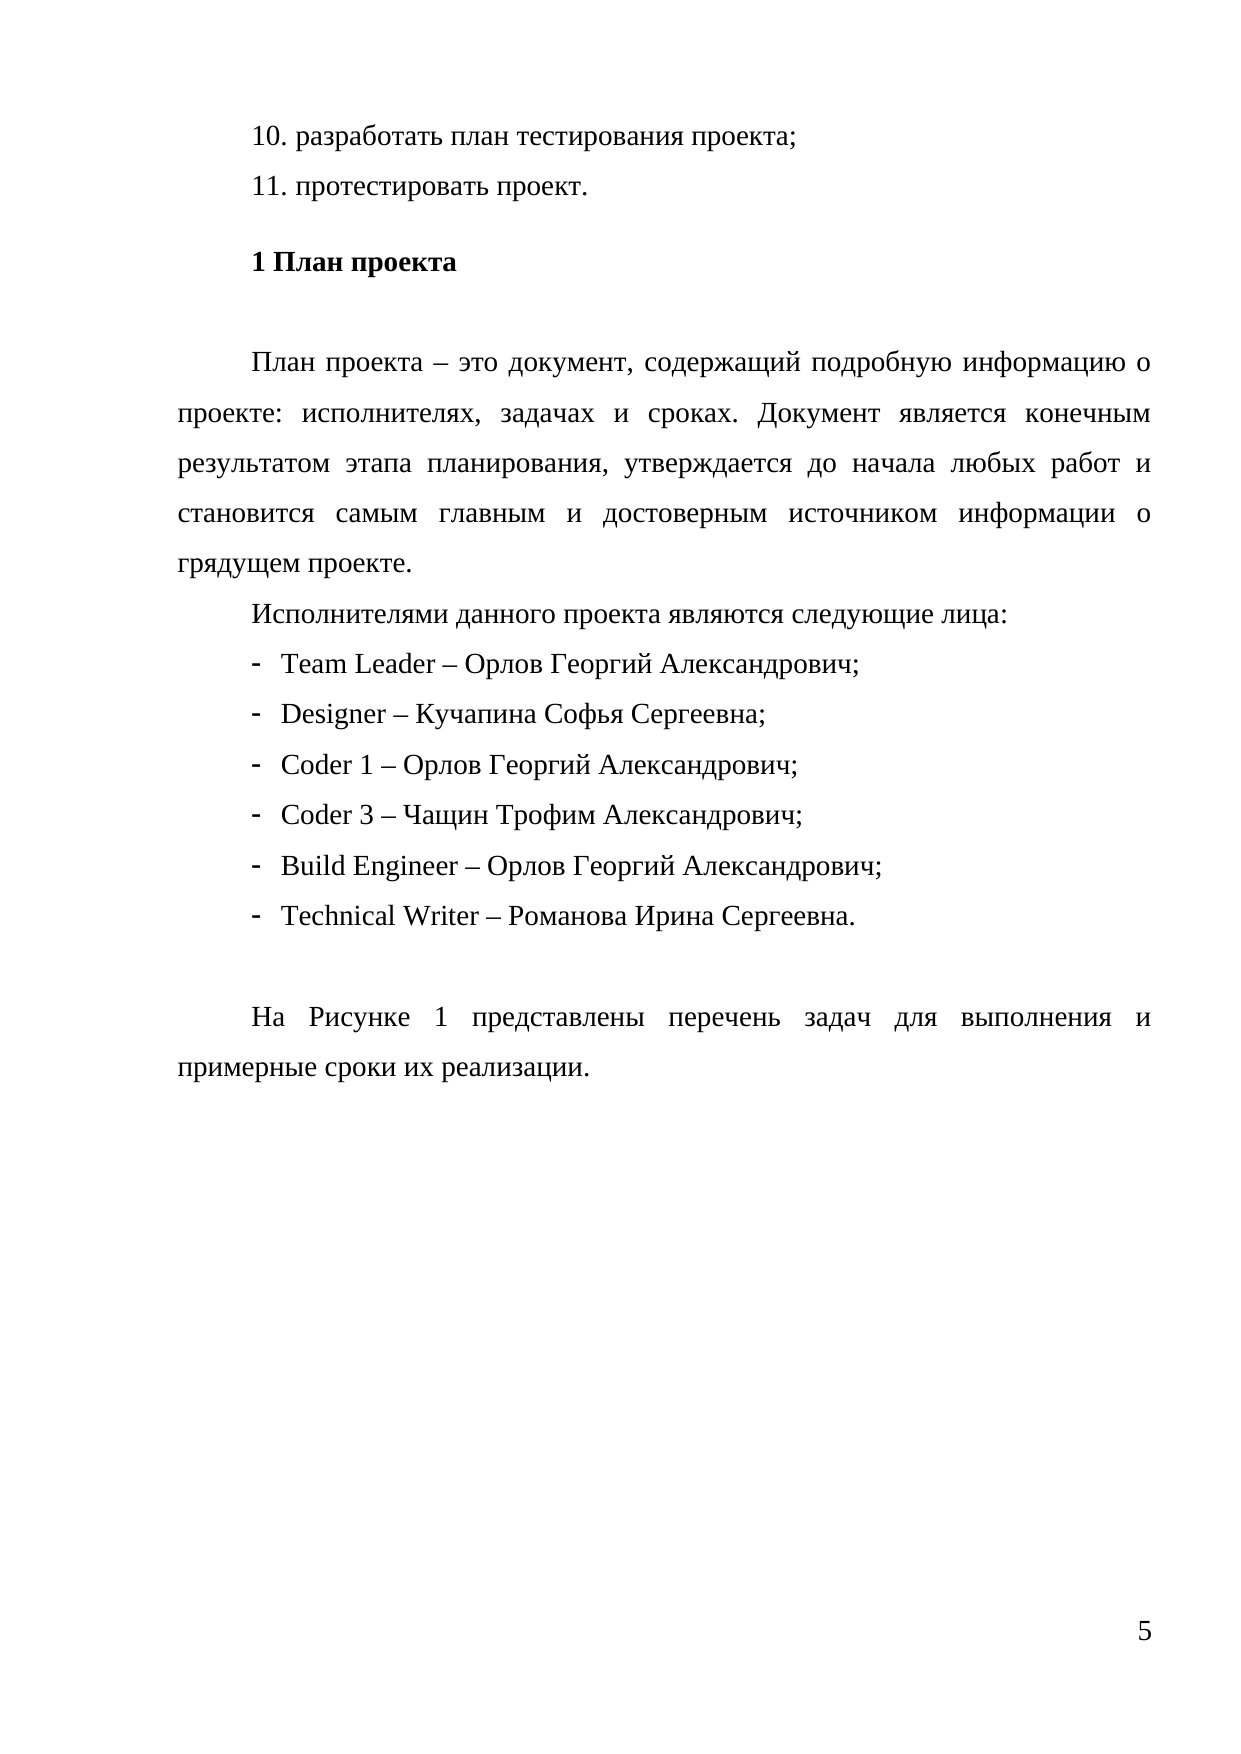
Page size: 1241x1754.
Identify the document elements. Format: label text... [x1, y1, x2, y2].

text На Рисунке 1 представлены перечень задач для выполнения и примерные сроки их реализации. [177, 999, 1152, 1083]
text Designer – Кучапина Софья Сергеевна; [177, 697, 1152, 730]
text Исполнителями данного проекта являются следующие лица: [177, 596, 1152, 629]
subtitle 1 План проекта [177, 244, 1152, 277]
text Technical Writer – Романова Ирина Сергеевна. [177, 898, 1152, 932]
text Team Leader – Орлов Георгий Александрович; [177, 646, 1152, 680]
list разработать план тестирования проекта; [177, 118, 1152, 152]
text Build Engineer – Орлов Георгий Александрович; [177, 848, 1152, 882]
text Coder 1 – Орлов Георгий Александрович; [177, 747, 1152, 781]
text Coder 3 – Чащин Трофим Александрович; [177, 797, 1152, 831]
text План проекта – это документ, содержащий подробную информацию о проекте: исполнителях, задачах и сроках. Документ является конечным результатом этапа планирования, утверждается до начала любых работ и становится самым главным и достоверным источником информации о грядущем проекте. [177, 344, 1152, 579]
list протестировать проект. [177, 168, 1152, 202]
